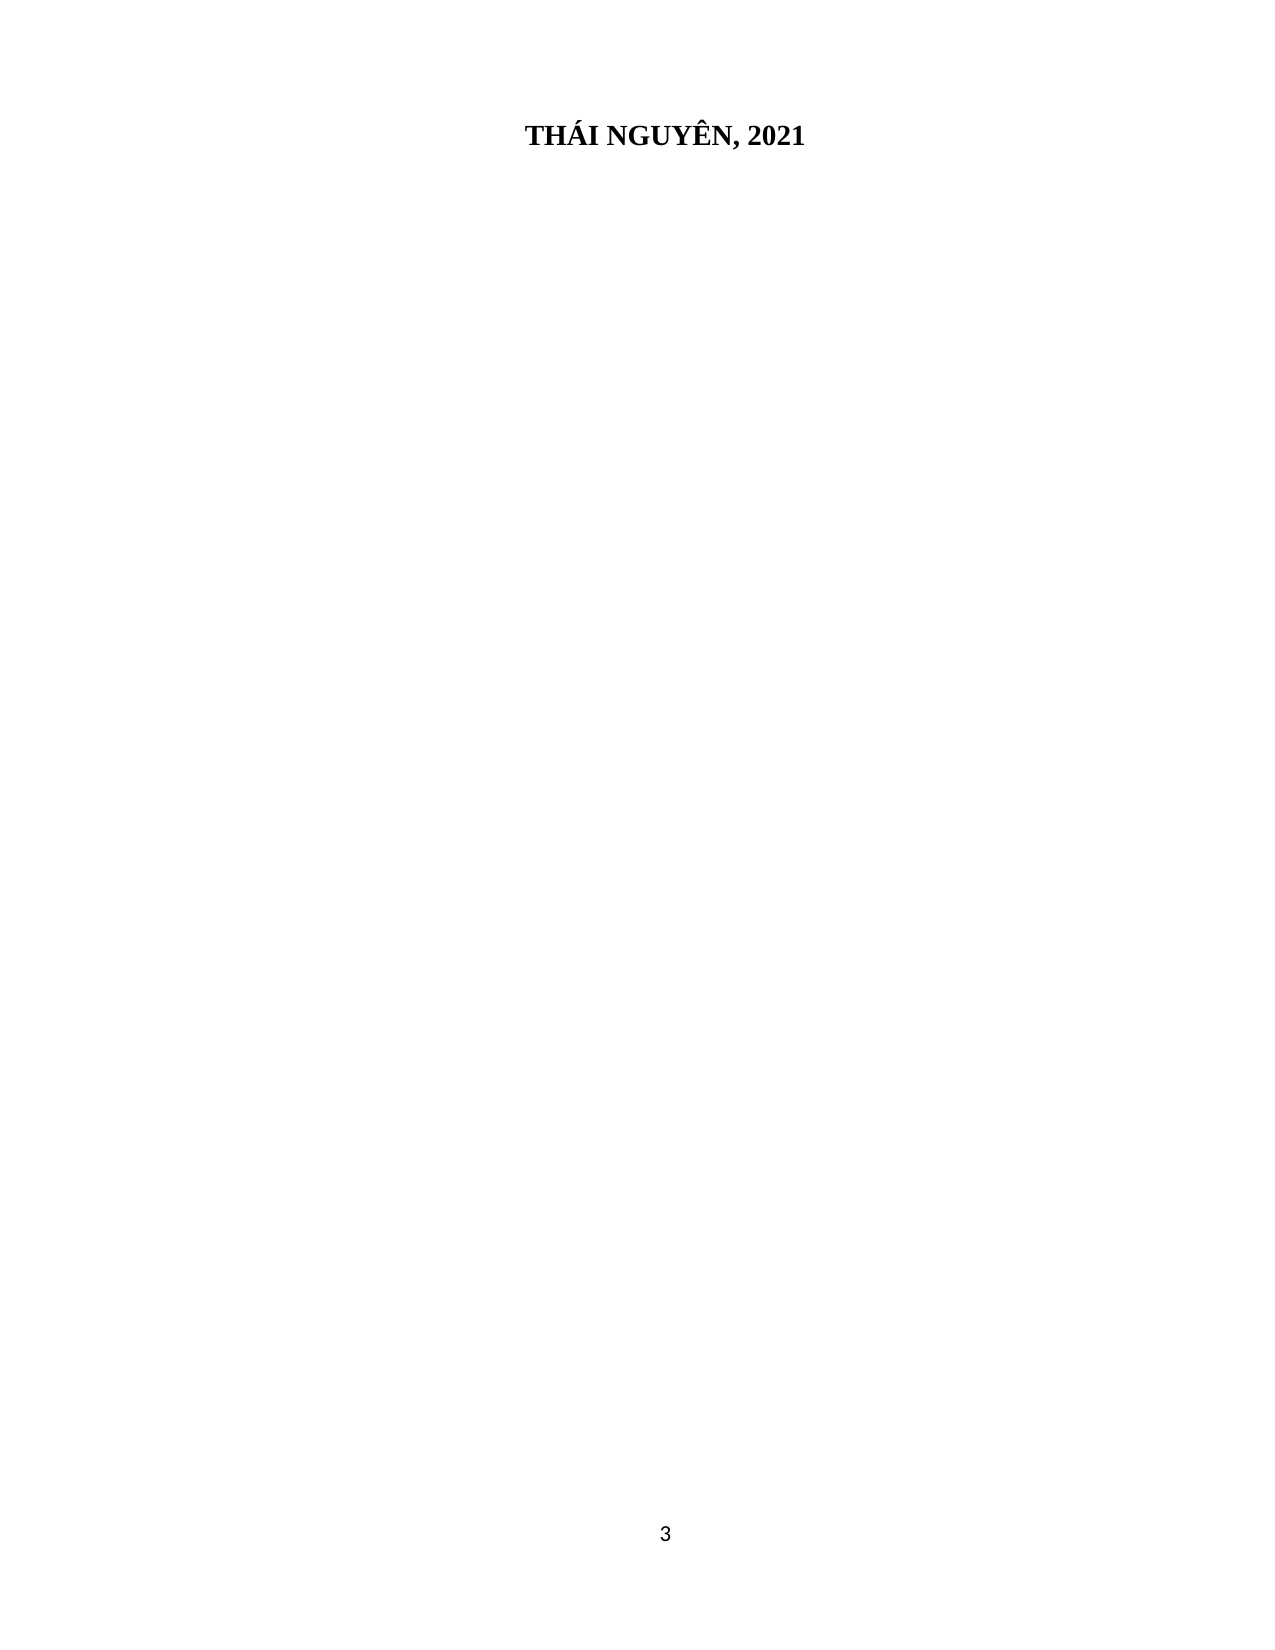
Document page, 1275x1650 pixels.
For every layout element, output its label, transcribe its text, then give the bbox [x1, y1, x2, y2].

text THÁI NGUYÊN, 2021 [177, 118, 1153, 152]
